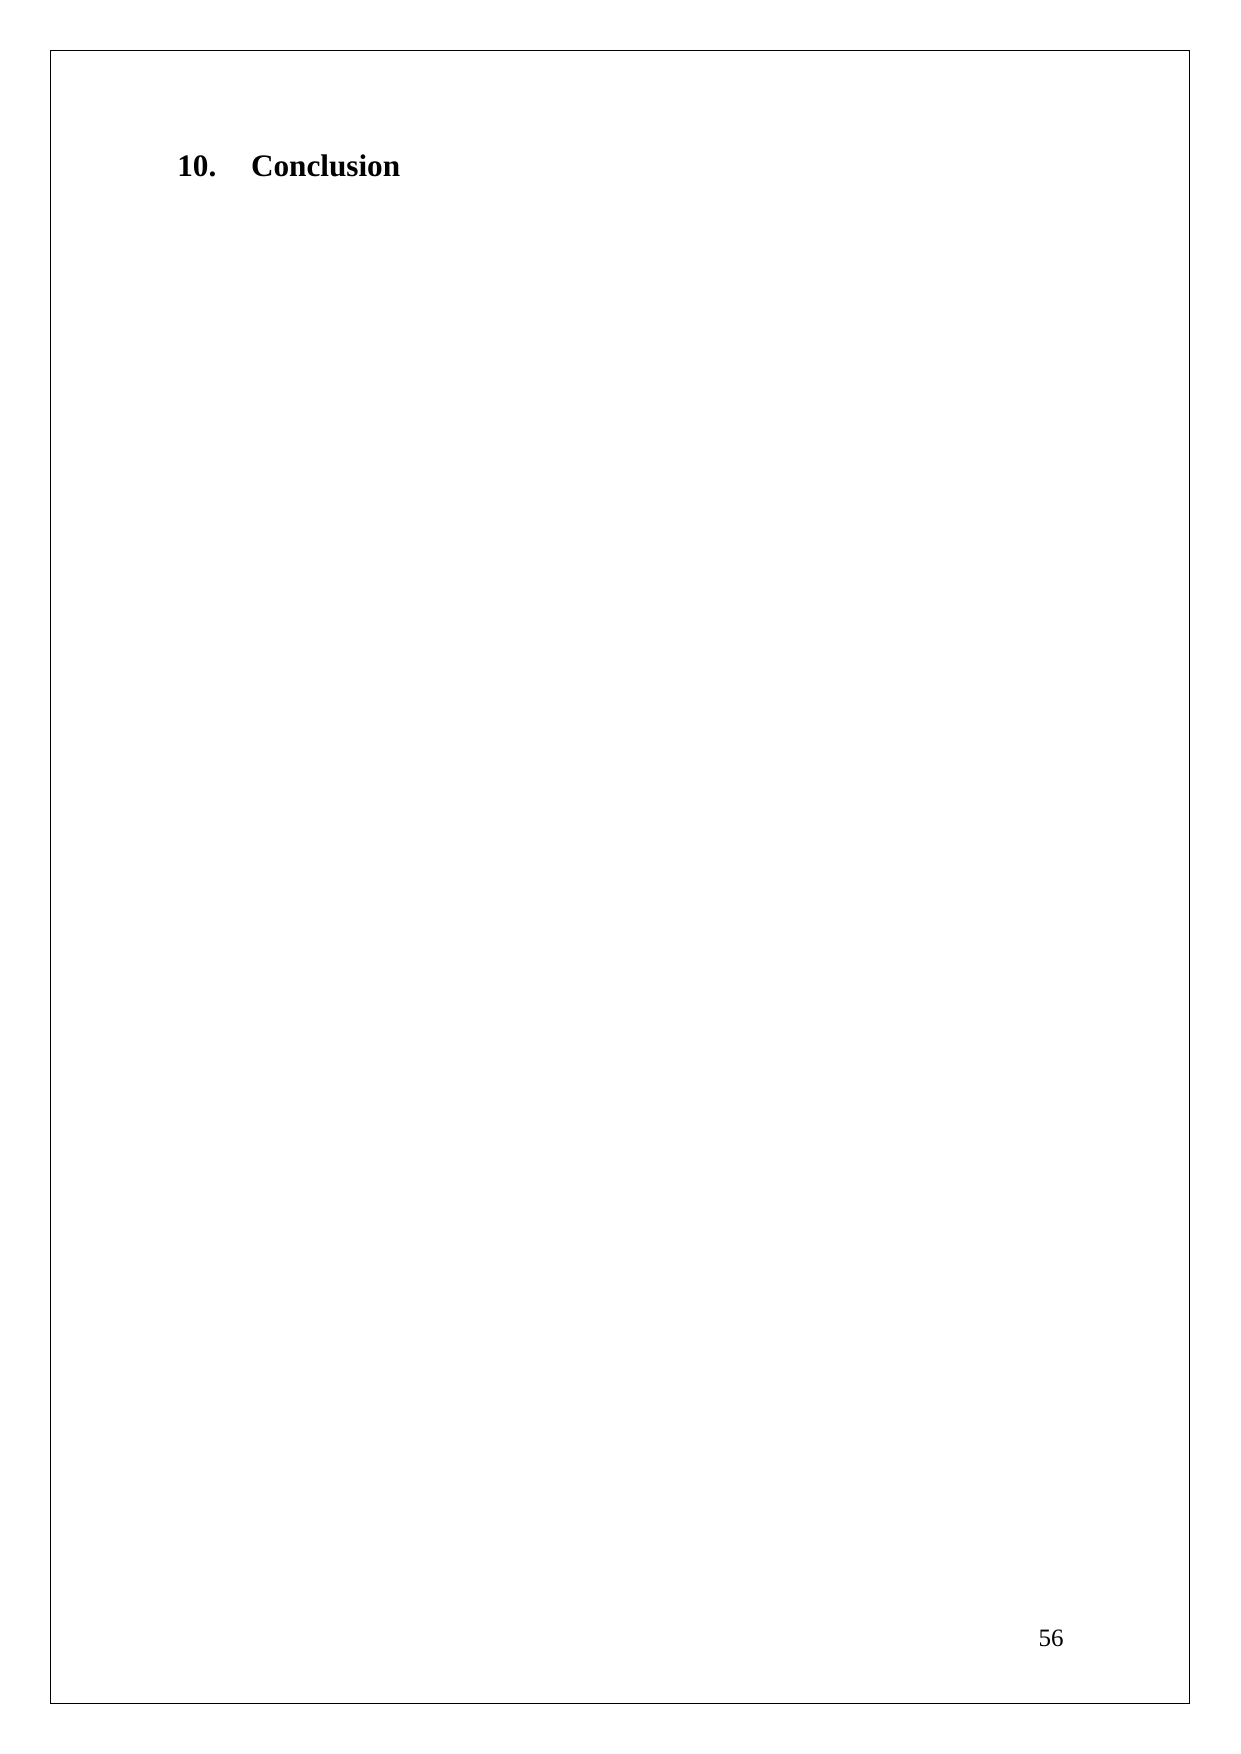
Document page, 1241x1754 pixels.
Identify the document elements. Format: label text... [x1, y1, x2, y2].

subtitle Conclusion [177, 148, 1063, 183]
